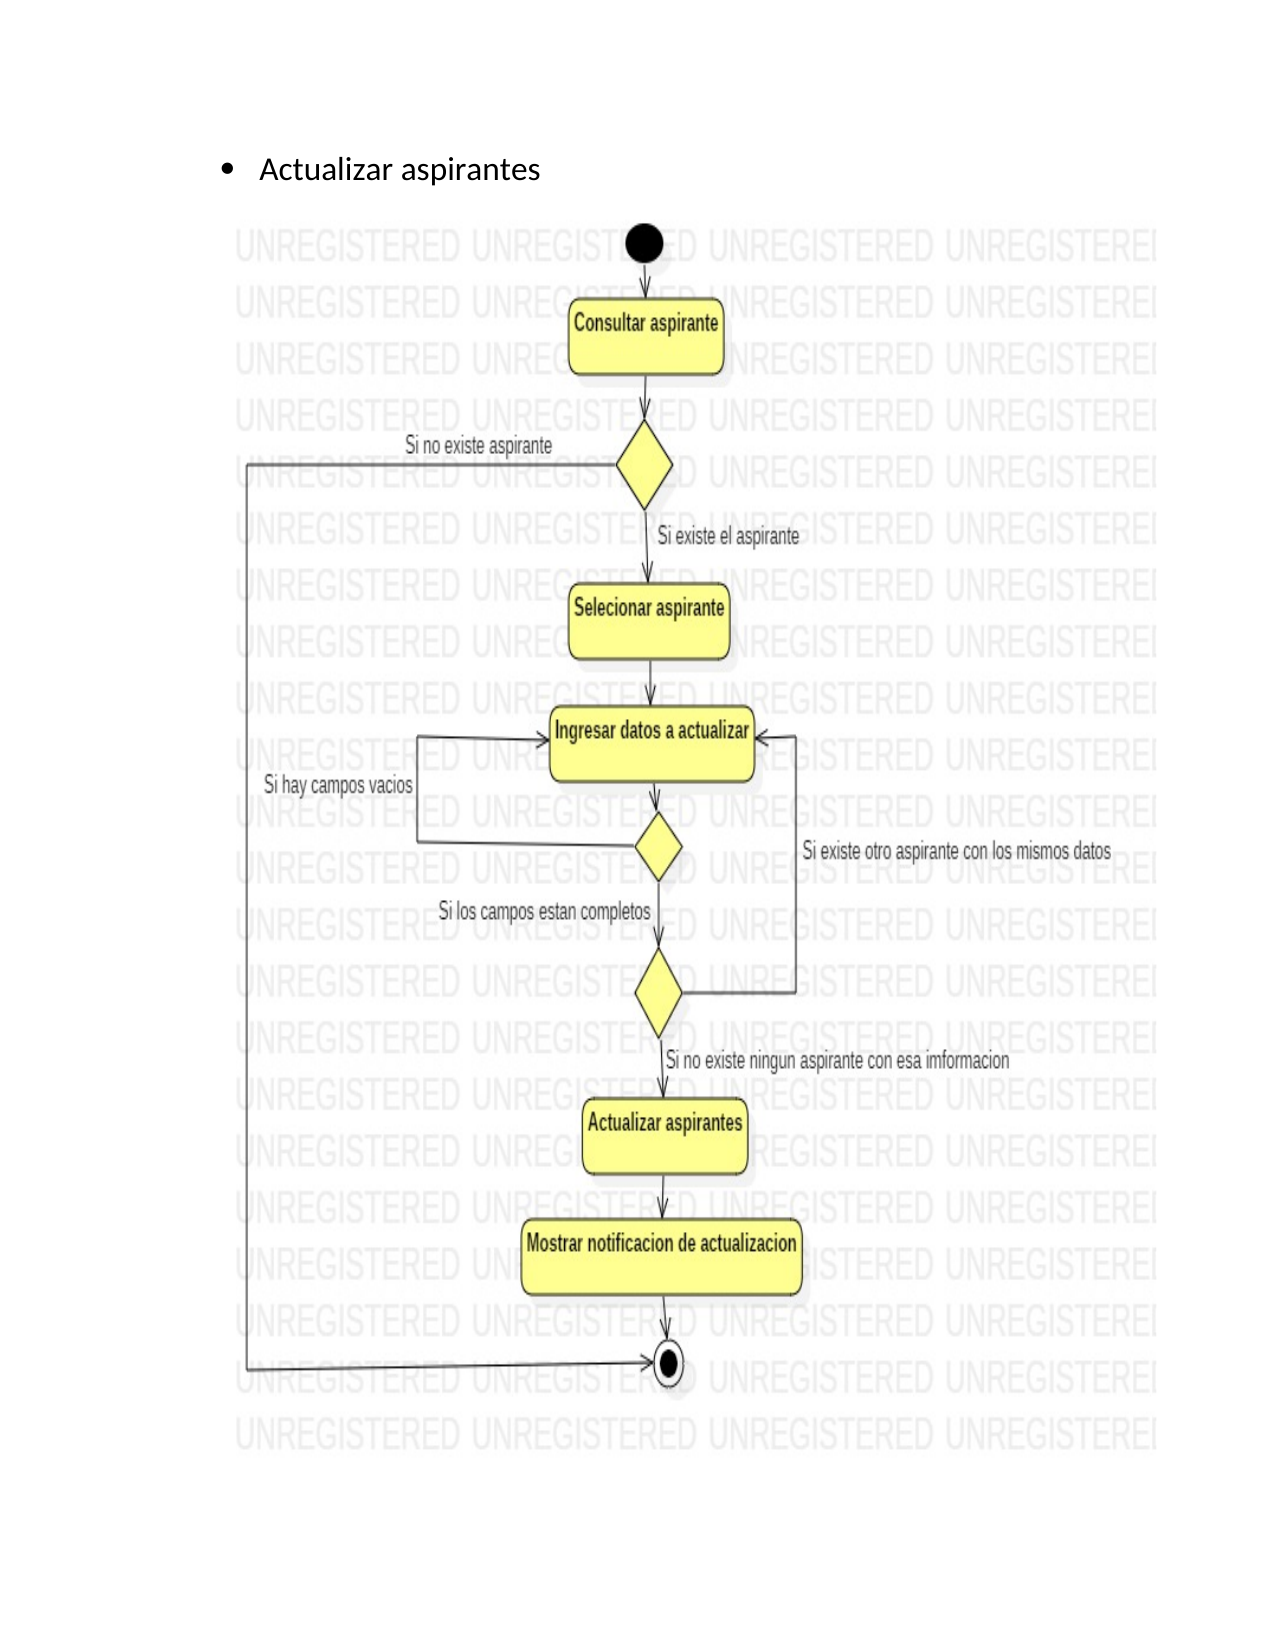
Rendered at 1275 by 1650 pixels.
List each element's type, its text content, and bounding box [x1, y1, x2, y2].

picture [236, 206, 1157, 1463]
list Actualizar aspirantes [222, 148, 1098, 188]
